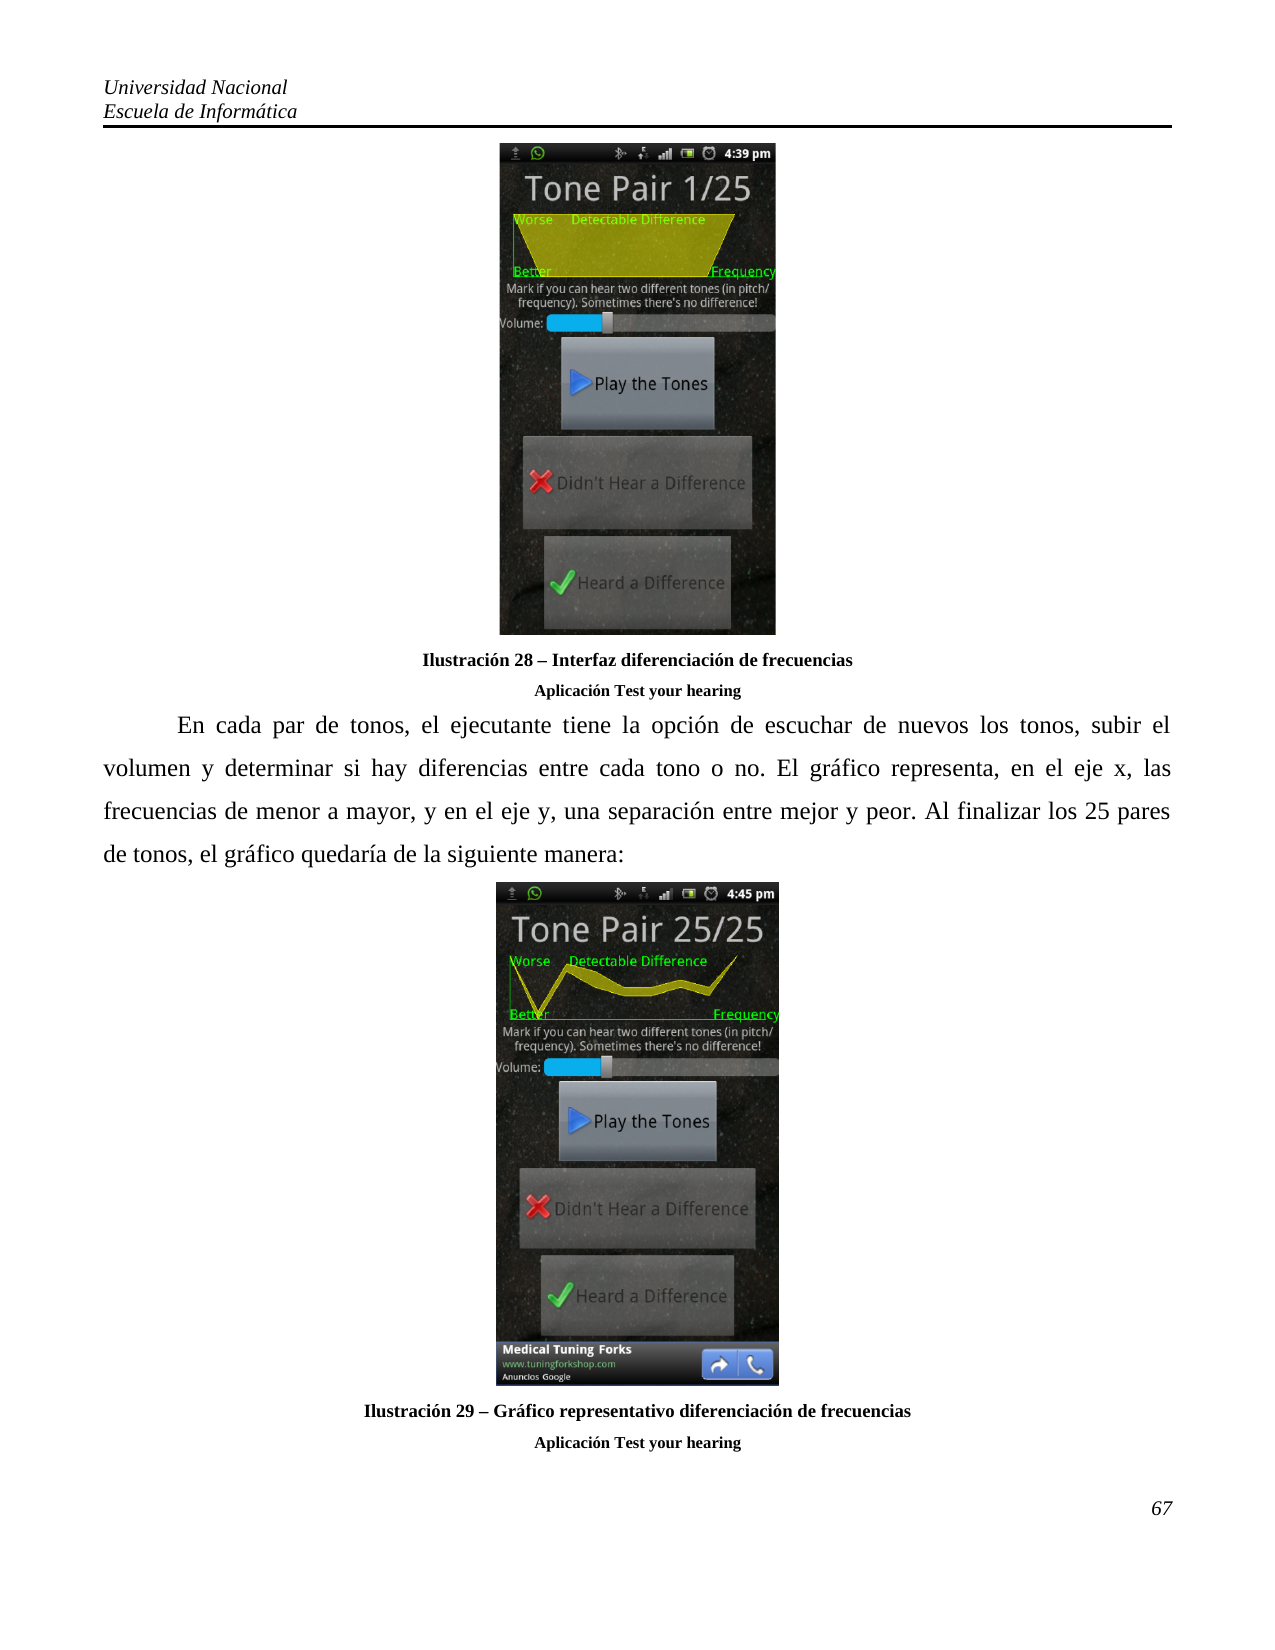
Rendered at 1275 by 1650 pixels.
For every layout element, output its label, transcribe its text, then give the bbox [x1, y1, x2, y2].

text Aplicación Test your hearing [103, 1433, 1172, 1452]
text En cada par de tonos, el ejecutante tiene la opción de escuchar de nuevos los tonos, subir el volumen y determinar si hay diferencias entre cada tono o no. El gráfico representa, en el eje x, las frecuencias de menor a mayor, y en el eje y, una separación entre mejor y peor. Al finalizar los 25 pares de tonos, el gráfico quedaría de la siguiente manera: [103, 710, 1172, 868]
picture [499, 143, 776, 635]
picture [496, 882, 779, 1386]
text Aplicación Test your hearing [103, 681, 1172, 700]
